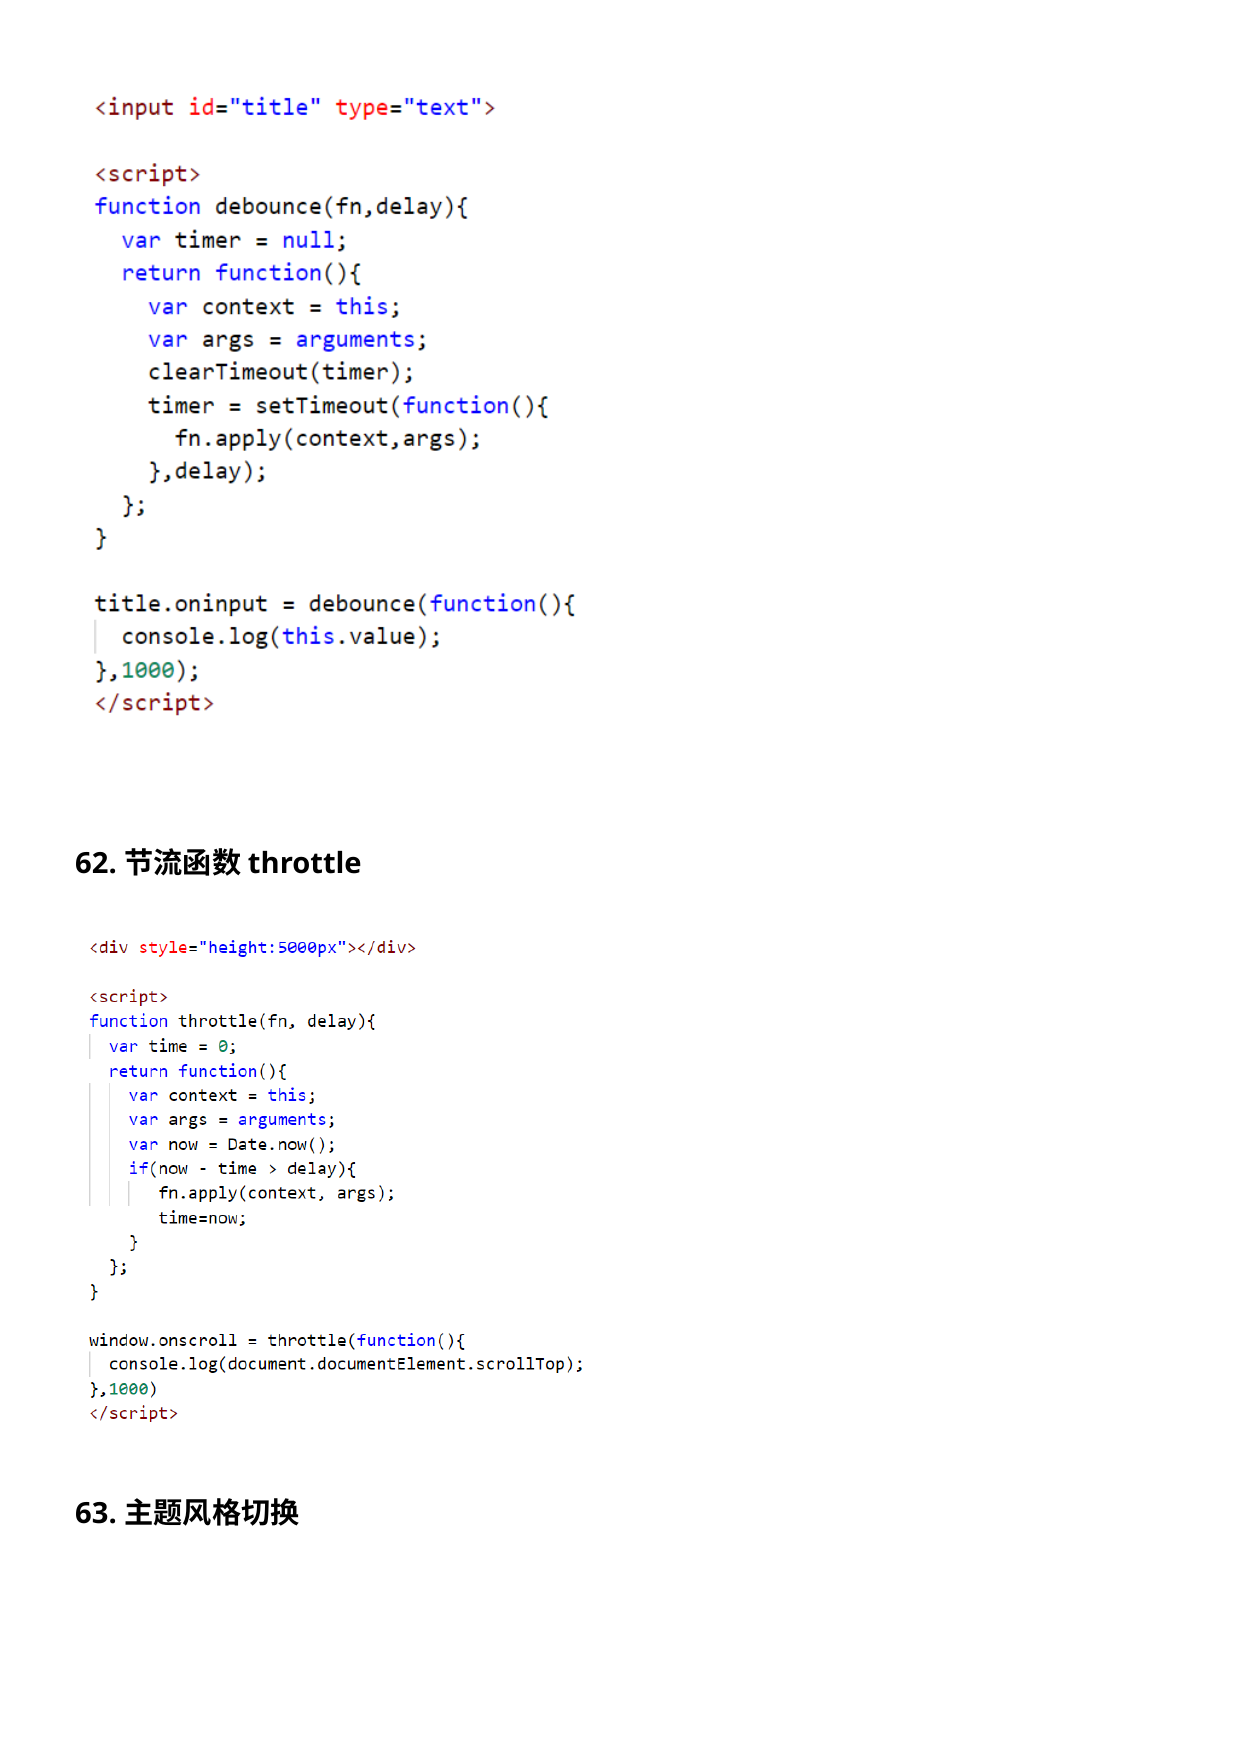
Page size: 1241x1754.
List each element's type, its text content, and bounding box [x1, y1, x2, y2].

picture [75, 80, 631, 731]
picture [75, 925, 730, 1463]
list 节流函数 throttle [75, 828, 1165, 893]
list 主题风格切换 [75, 1478, 1165, 1543]
